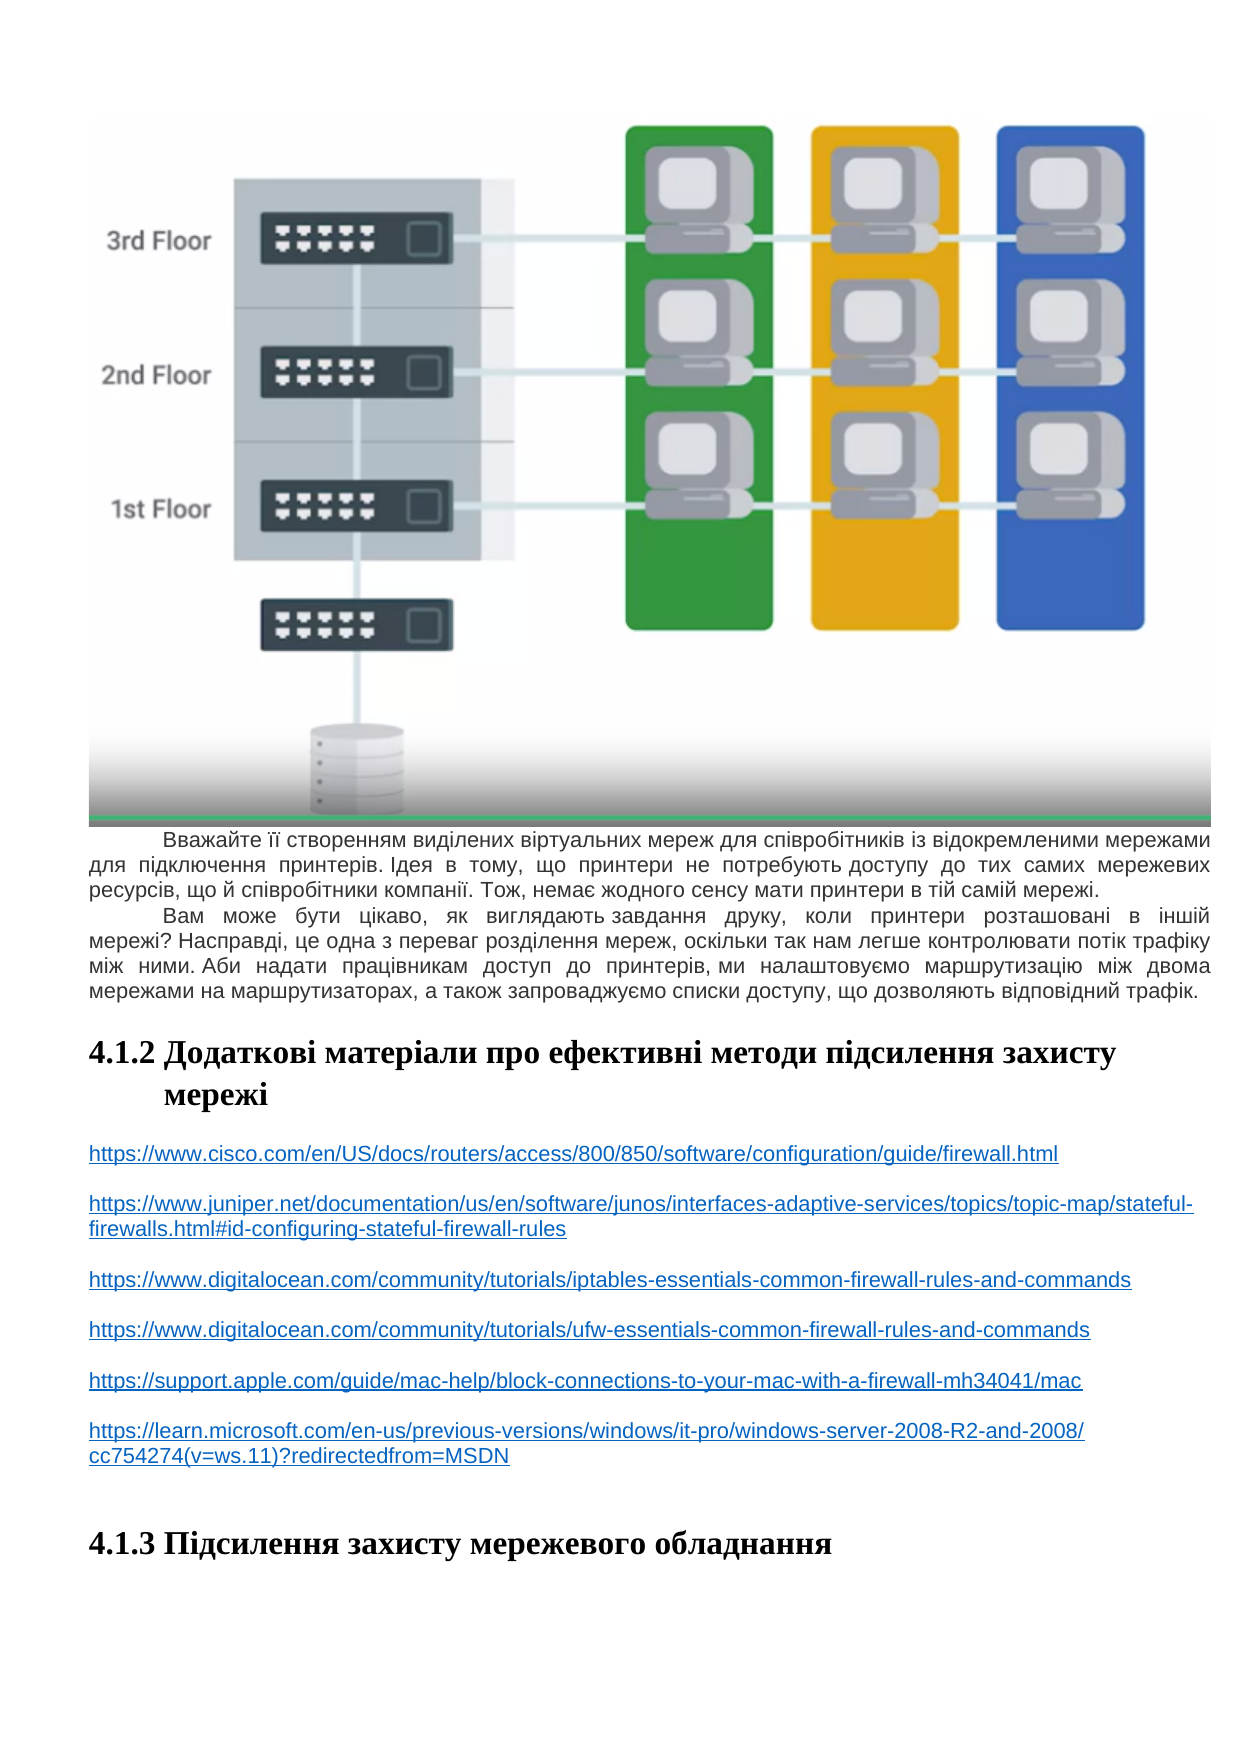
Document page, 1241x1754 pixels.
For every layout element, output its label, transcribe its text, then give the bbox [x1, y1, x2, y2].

text https://www.cisco.com/en/US/docs/routers/access/800/850/software/configuration/guide/firewall.html [89, 1141, 1211, 1166]
subtitle Підсилення захисту мережевого обладнання [89, 1523, 1211, 1561]
text Вважайте її створенням виділених віртуальних мереж для співробітників із відокремленими мережами для підключення принтерів. Ідея в тому, що принтери не потребують доступу до тих самих мережевих ресурсів, що й співробітники компанії. Тож, немає жодного сенсу мати принтери в тій самій мережі. [89, 827, 1211, 902]
picture [88, 118, 1211, 827]
text https://www.juniper.net/documentation/us/en/software/junos/interfaces-adaptive-services/topics/topic-map/stateful-firewalls.html#id-configuring-stateful-firewall-rules [89, 1191, 1211, 1241]
text https://learn.microsoft.com/en-us/previous-versions/windows/it-pro/windows-server-2008-R2-and-2008/cc754274(v=ws.11)?redirectedfrom=MSDN [89, 1418, 1211, 1468]
text https://www.digitalocean.com/community/tutorials/iptables-essentials-common-firewall-rules-and-commands [89, 1267, 1211, 1292]
text https://support.apple.com/guide/mac-help/block-connections-to-your-mac-with-a-firewall-mh34041/mac [89, 1367, 1211, 1393]
text https://www.digitalocean.com/community/tutorials/ufw-essentials-common-firewall-rules-and-commands [89, 1317, 1211, 1342]
text Вам може бути цікаво, як виглядають завдання друку, коли принтери розташовані в іншій мережі? Насправді, це одна з переваг розділення мереж, оскільки так нам легше контролювати потік трафіку між ними. Аби надати працівникам доступ до принтерів, ми налаштовуємо маршрутизацію між двома мережами на маршрутизаторах, а також запроваджуємо списки доступу, що дозволяють відповідний трафік. [89, 902, 1211, 1003]
subtitle Додаткові матеріали про ефективні методи підсилення захисту мережі [89, 1033, 1211, 1112]
